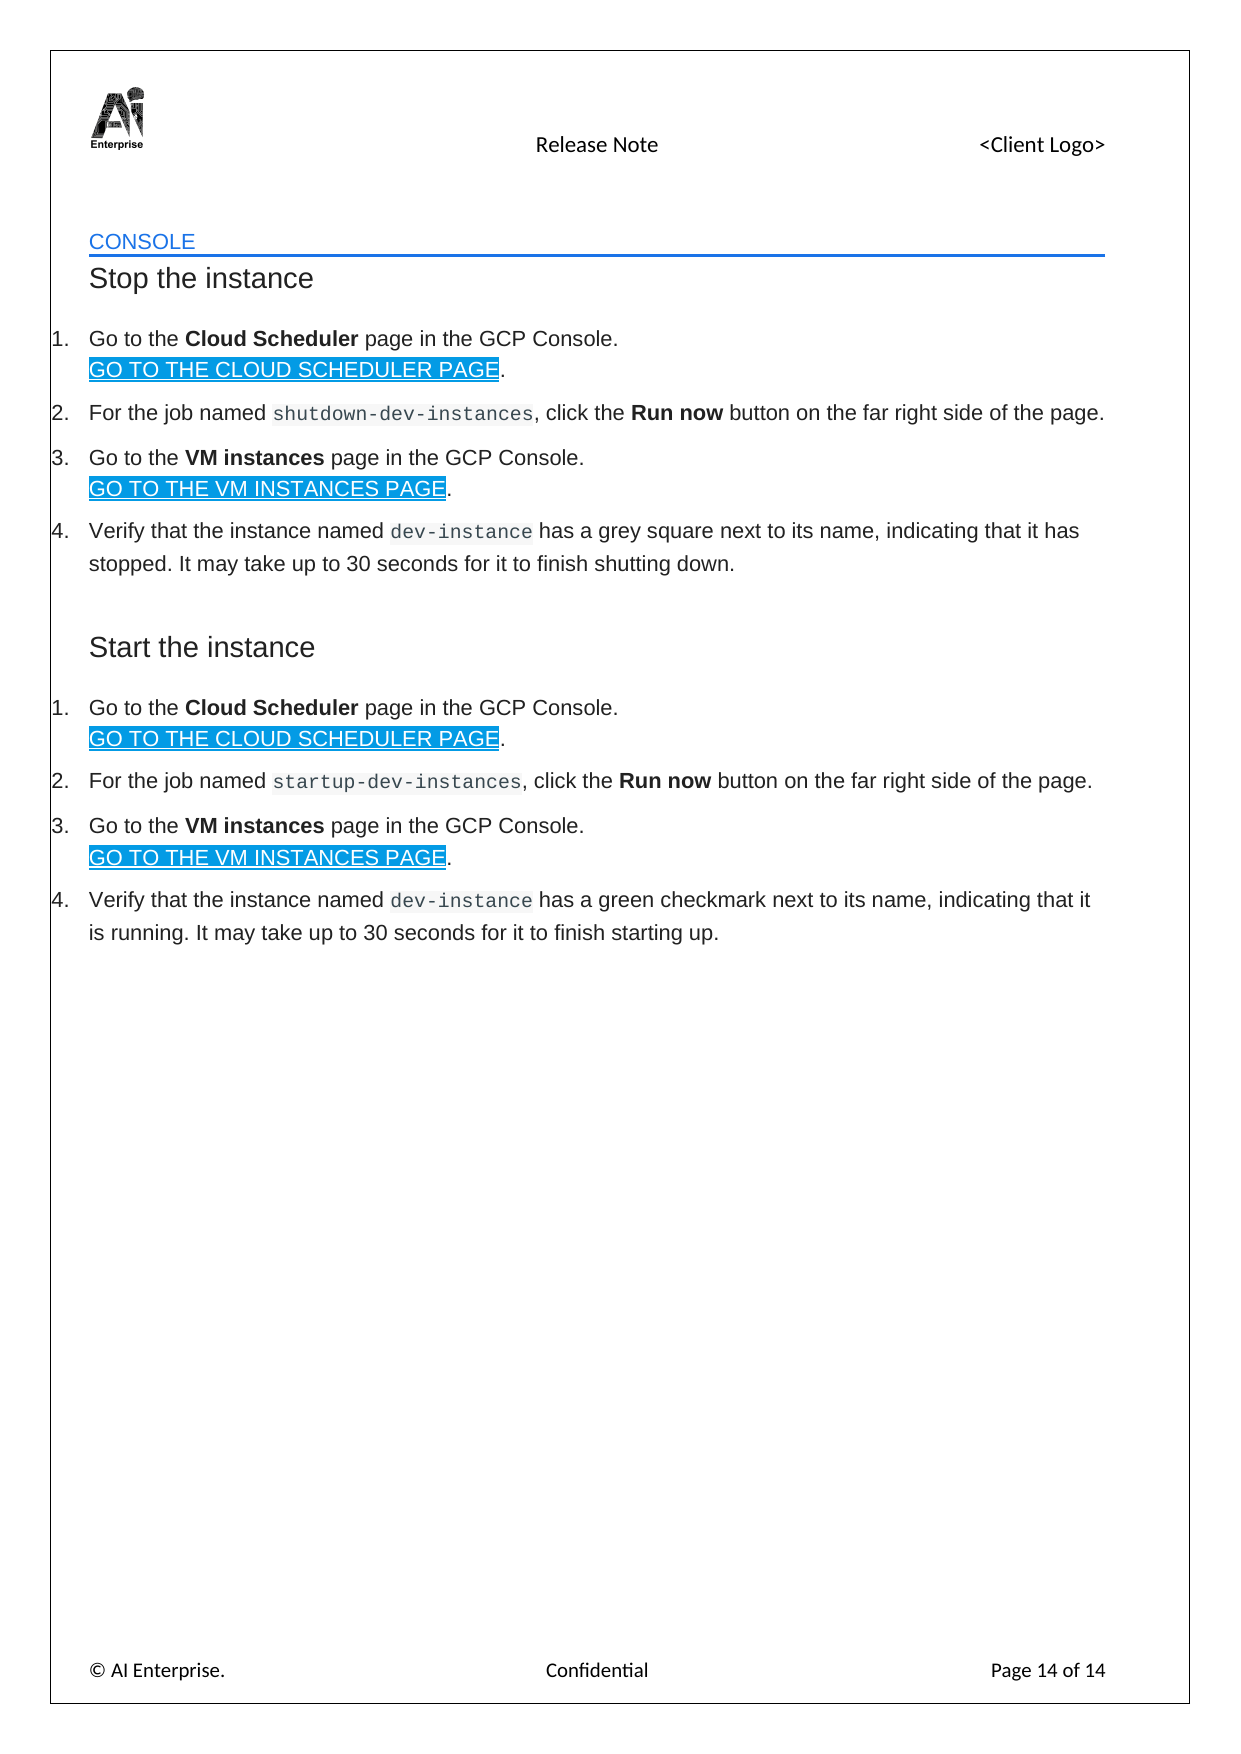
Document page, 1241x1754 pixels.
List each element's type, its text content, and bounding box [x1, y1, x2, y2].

subtitle CONSOLE [89, 187, 1105, 254]
picture [88, 86, 147, 152]
list For the job named startup-dev-instances, click the Run now button on the far right side of the page. [51, 763, 1105, 795]
list Go to the VM instances page in the GCP Console. GO TO THE VM INSTANCES PAGE. [51, 438, 1105, 501]
subtitle Start the instance [89, 626, 1105, 663]
list Go to the VM instances page in the GCP Console. GO TO THE VM INSTANCES PAGE. [51, 807, 1105, 870]
list Verify that the instance named dev-instance has a grey square next to its name, indicating that it has stopped. It may take up to 30 seconds for it to finish shutting down. [51, 513, 1105, 576]
subtitle Stop the instance [89, 257, 1105, 295]
list Go to the Cloud Scheduler page in the GCP Console. GO TO THE CLOUD SCHEDULER PAGE. [51, 320, 1105, 382]
list Go to the Cloud Scheduler page in the GCP Console. GO TO THE CLOUD SCHEDULER PAGE. [51, 688, 1105, 751]
list Verify that the instance named dev-instance has a green checkmark next to its name, indicating that it is running. It may take up to 30 seconds for it to finish starting up. [51, 882, 1105, 945]
list For the job named shutdown-dev-instances, click the Run now button on the far right side of the page. [51, 395, 1105, 426]
